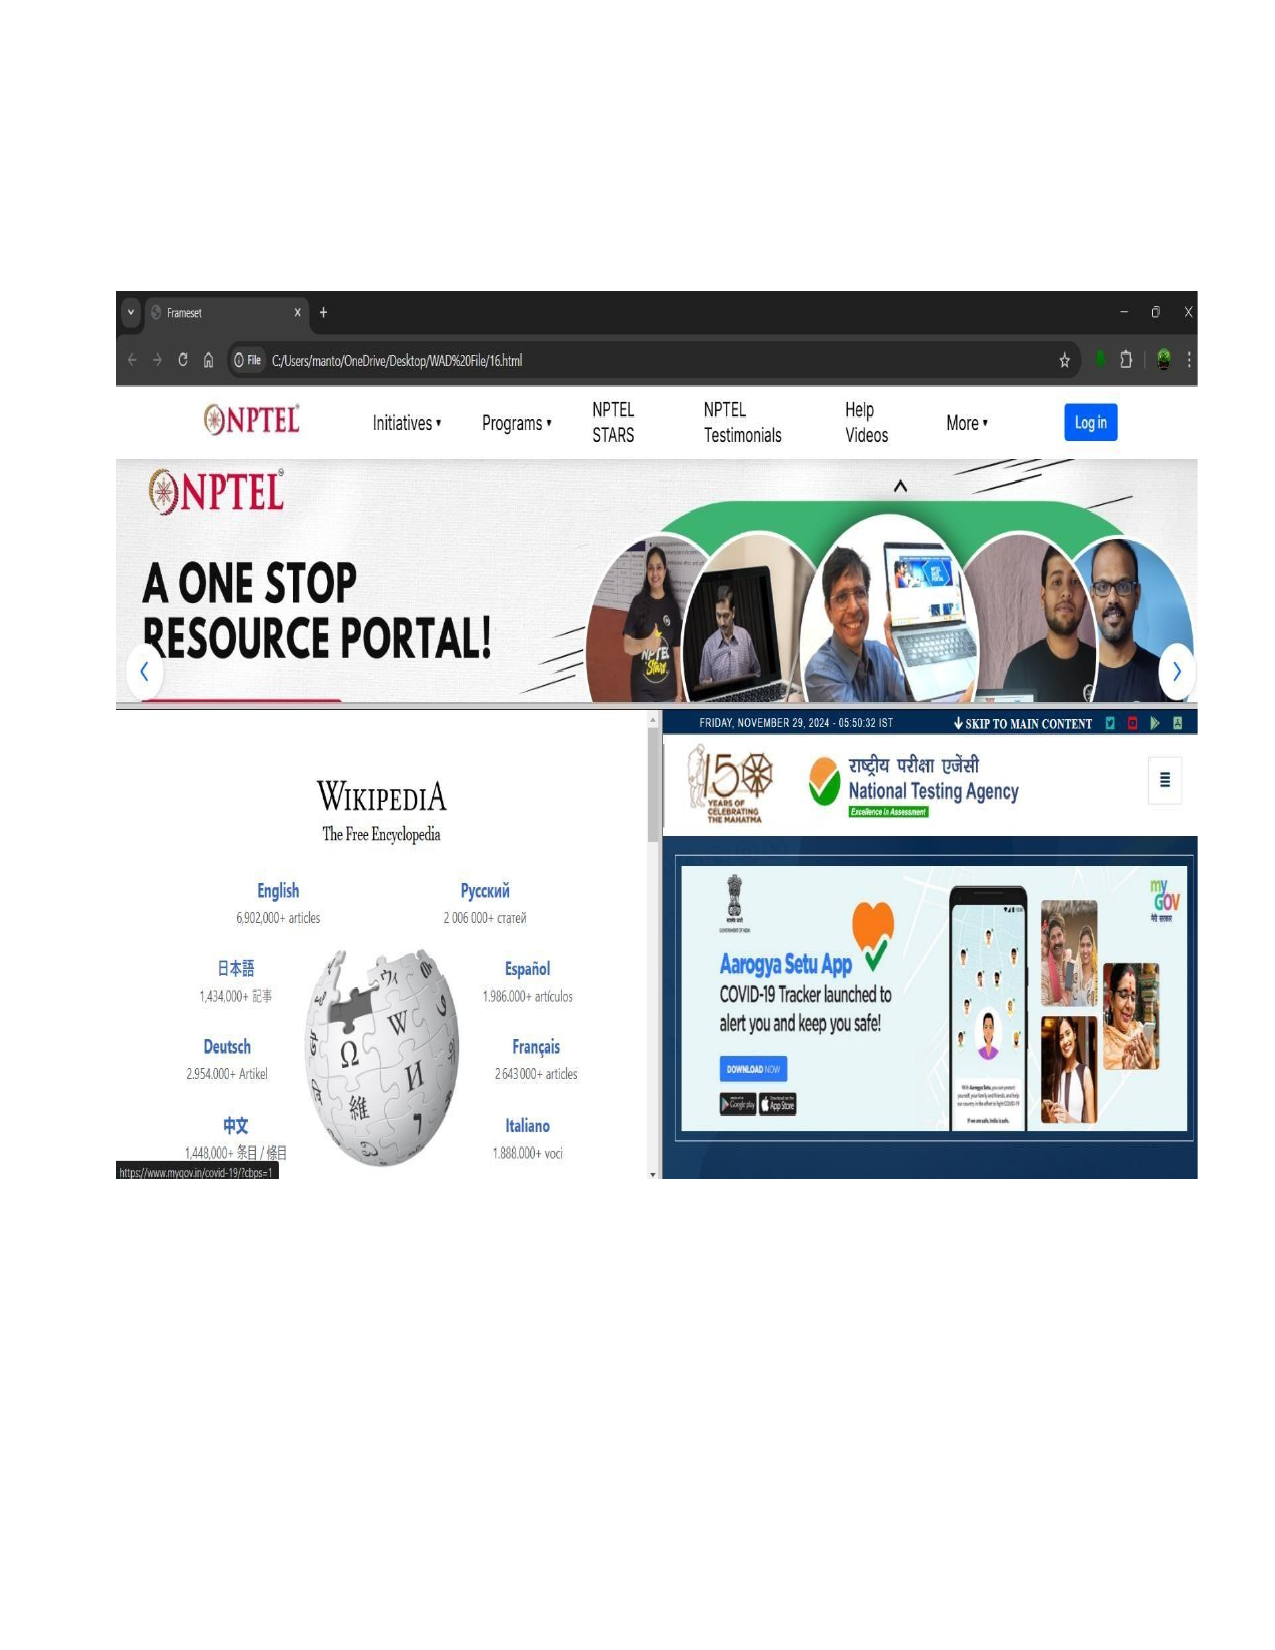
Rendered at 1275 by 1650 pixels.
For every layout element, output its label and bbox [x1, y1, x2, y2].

picture [116, 291, 1198, 1179]
